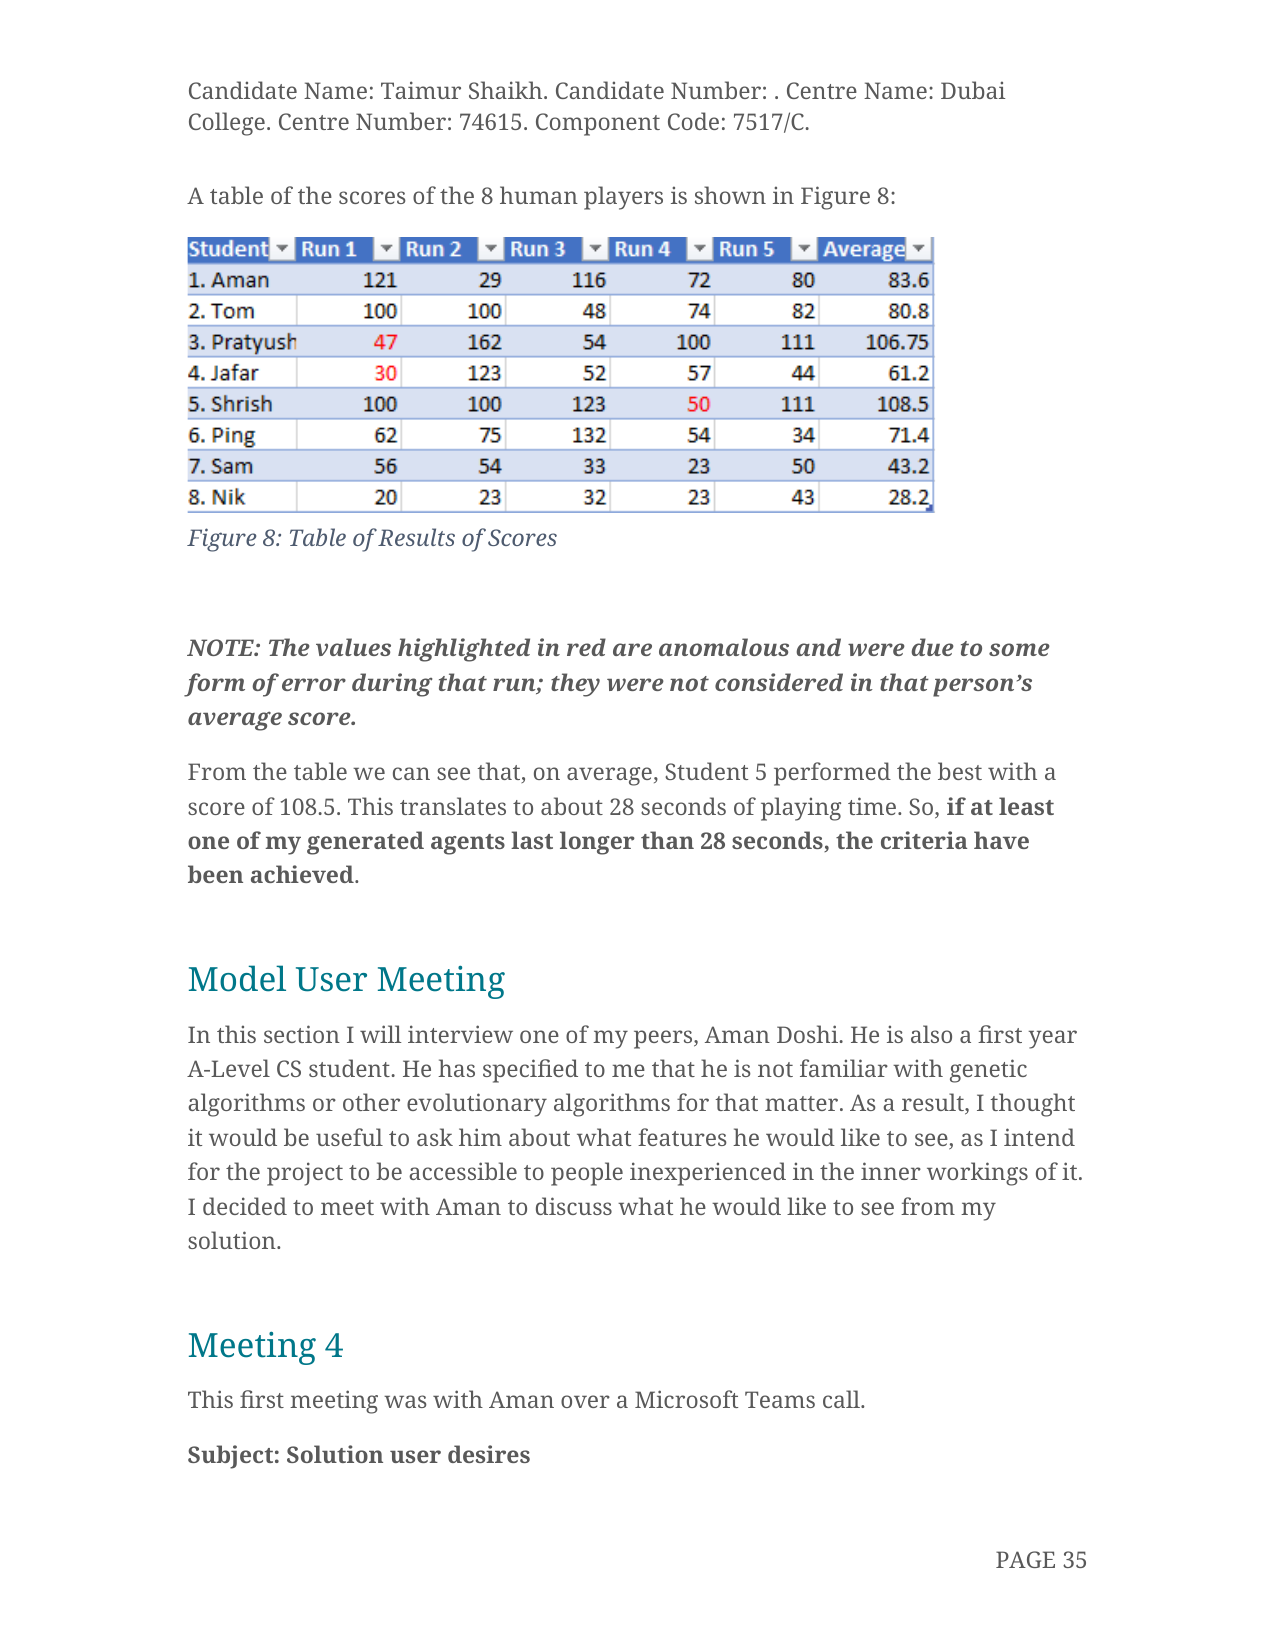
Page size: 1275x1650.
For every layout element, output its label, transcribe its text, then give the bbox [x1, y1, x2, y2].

text Subject: Solution user desires [187, 1439, 1087, 1471]
text From the table we can see that, on average, Student 5 performed the best with a score of 108.5. This translates to about 28 seconds of playing time. So, if at least one of my generated agents last longer than 28 seconds, the criteria have been achieved. [187, 756, 1087, 891]
text In this section I will interview one of my peers, Aman Doshi. He is also a first year A-Level CS student. He has specified to me that he is not familiar with genetic algorithms or other evolutionary algorithms for that matter. As a result, I thought it would be useful to ask him about what features he would like to see, as I intend for the project to be accessible to people inexperienced in the inner workings of it. I decided to meet with Aman to discuss what he would like to see from my solution. [187, 1019, 1087, 1256]
subtitle Meeting 4 [187, 1322, 1087, 1367]
text A table of the scores of the 8 human players is shown in Figure 8: [187, 180, 1087, 211]
subtitle Model User Meeting [187, 956, 1087, 1002]
text NOTE: The values highlighted in red are anomalous and were due to some form of error during that run; they were not considered in that person’s average score. [187, 632, 1087, 732]
text This first meeting was with Aman over a Microsoft Teams call. [187, 1384, 1087, 1415]
picture [187, 237, 936, 513]
